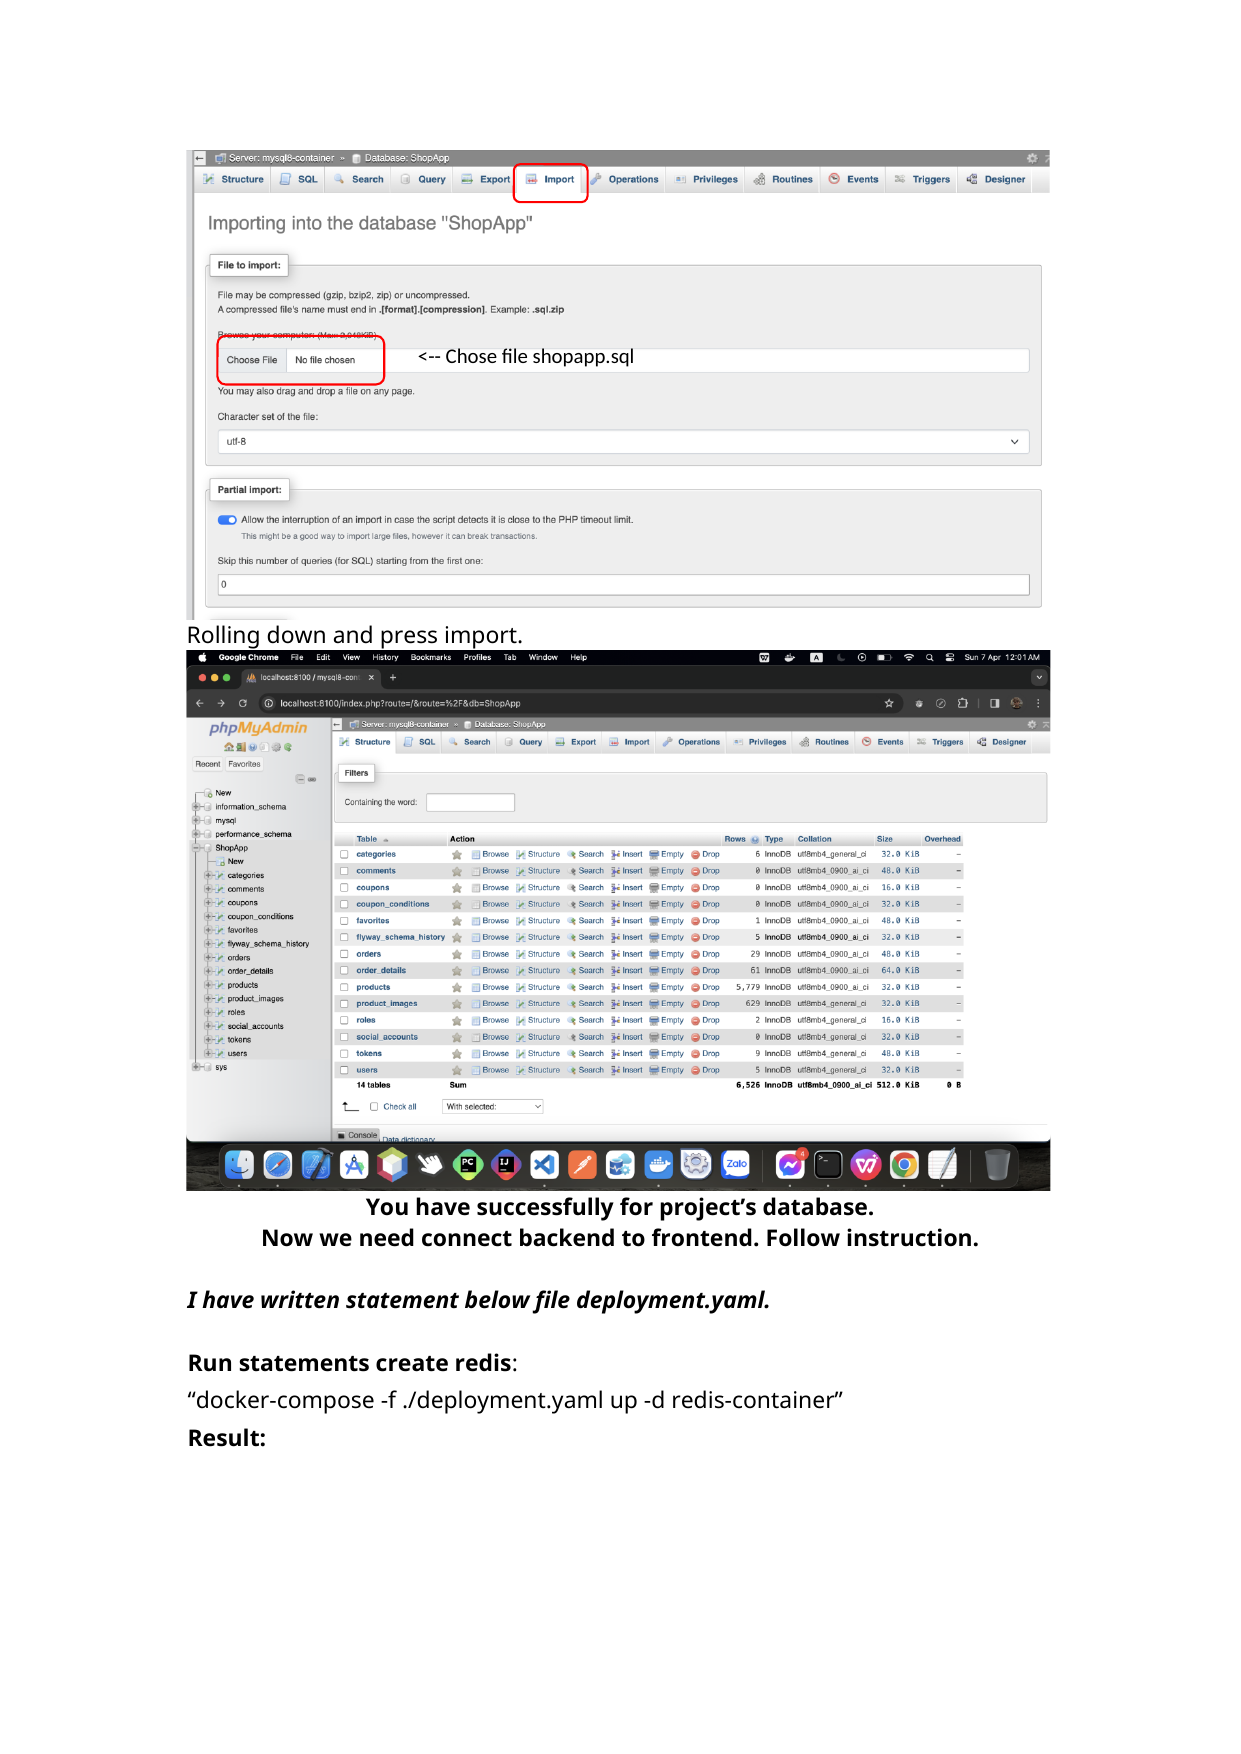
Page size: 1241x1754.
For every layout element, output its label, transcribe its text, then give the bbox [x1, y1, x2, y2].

text Result: [187, 1416, 1053, 1453]
text Rolling down and press import. [186, 619, 1053, 651]
text You have successfully for project’s database. [187, 1191, 1053, 1222]
text Now we need connect backend to frontend. Follow instruction. [187, 1222, 1053, 1253]
picture [186, 150, 1050, 620]
text Run statements create redis: [187, 1347, 1053, 1378]
picture [186, 650, 1051, 1191]
text I have written statement below file deployment.yaml. [187, 1284, 1053, 1316]
text “docker-compose -f ./deployment.yaml up -d redis-container” [187, 1378, 1053, 1416]
